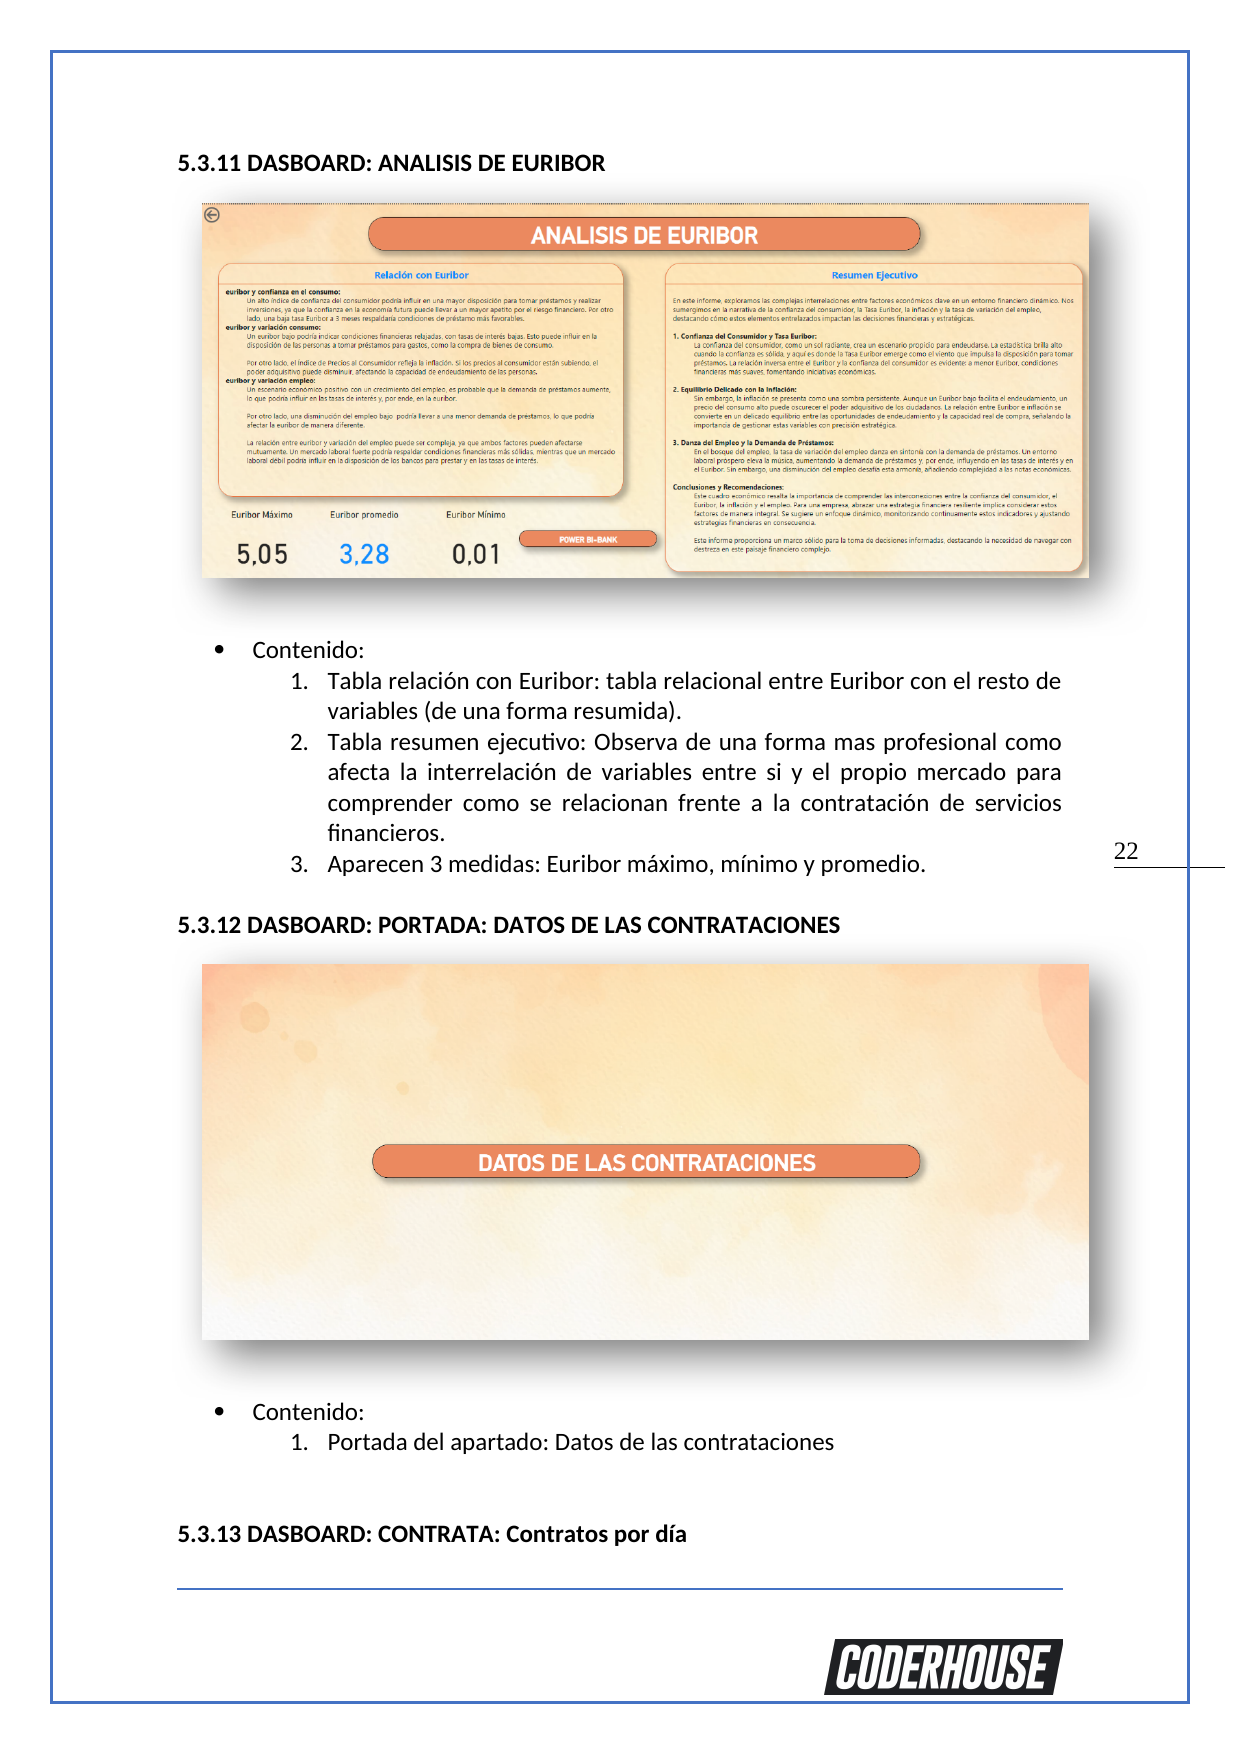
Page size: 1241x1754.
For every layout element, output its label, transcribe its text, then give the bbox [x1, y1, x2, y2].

list Aparecen 3 medidas: Euribor máximo, mínimo y promedio. [290, 848, 1063, 879]
list Tabla relación con Euribor: tabla relacional entre Euribor con el resto de variables (de una forma resumida). [290, 665, 1063, 726]
picture [824, 1639, 1063, 1695]
list Contenido: [215, 634, 1063, 665]
list Tabla resumen ejecutivo: Observa de una forma mas profesional como afecta la interrelación de variables entre si y el propio mercado para comprender como se relacionan frente a la contratación de servicios financieros. [290, 726, 1063, 848]
picture [202, 203, 1089, 578]
list Contenido: [215, 1396, 1063, 1427]
text 5.3.12 DASBOARD: PORTADA: DATOS DE LAS CONTRATACIONES [177, 909, 1063, 940]
picture [202, 964, 1089, 1340]
list Portada del apartado: Datos de las contrataciones [290, 1427, 1063, 1457]
text 5.3.11 DASBOARD: ANALISIS DE EURIBOR [177, 148, 1063, 178]
text 5.3.13 DASBOARD: CONTRATA: Contratos por día [177, 1518, 1063, 1549]
